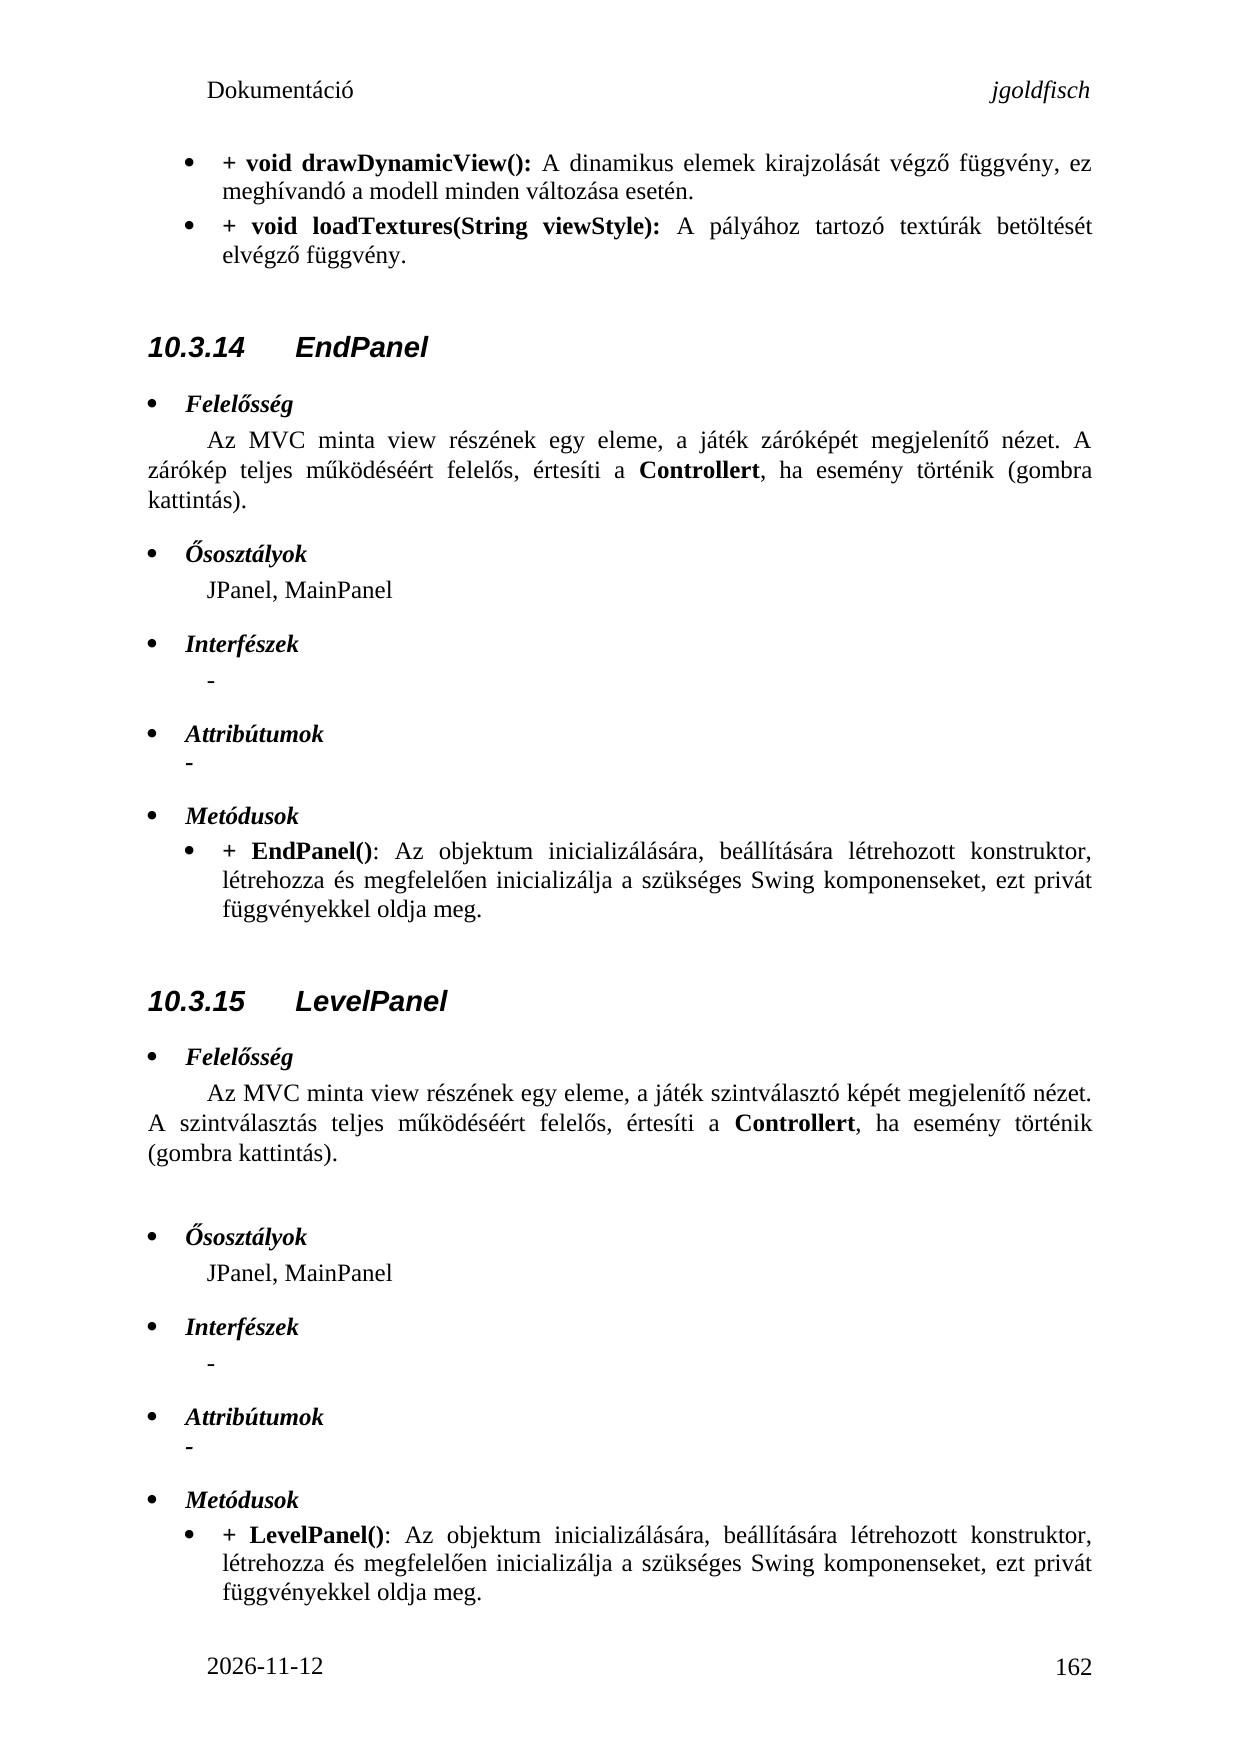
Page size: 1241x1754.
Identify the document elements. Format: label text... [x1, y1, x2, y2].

text + void loadTextures(String viewStyle): A pályához tartozó textúrák betöltését elvégző függvény. [185, 211, 1093, 269]
text Az MVC minta view részének egy eleme, a játék záróképét megjelenítő nézet. A zárókép teljes működéséért felelős, értesíti a Controllert, ha esemény történik (gombra kattintás). [148, 424, 1093, 514]
text JPanel, MainPanel [148, 574, 1093, 604]
text Metódusok [148, 1485, 1093, 1513]
text Metódusok [148, 801, 1093, 830]
text - [148, 664, 1093, 694]
text + LevelPanel(): Az objektum inicializálására, beállítására létrehozott konstruktor, létrehozza és megfelelően inicializálja a szükséges Swing komponenseket, ezt privát függvényekkel oldja meg. [185, 1520, 1093, 1606]
text Interfészek [148, 1312, 1093, 1341]
text Felelősség [148, 1042, 1093, 1071]
text + EndPanel(): Az objektum inicializálására, beállítására létrehozott konstruktor, létrehozza és megfelelően inicializálja a szükséges Swing komponenseket, ezt privát függvényekkel oldja meg. [185, 836, 1093, 922]
text Az MVC minta view részének egy eleme, a játék szintválasztó képét megjelenítő nézet. A szintválasztás teljes működéséért felelős, értesíti a Controllert, ha esemény történik (gombra kattintás). [148, 1077, 1093, 1167]
text JPanel, MainPanel [148, 1257, 1093, 1287]
subtitle LevelPanel [148, 984, 1093, 1017]
text Attribútumok - [148, 1402, 1093, 1460]
subtitle EndPanel [148, 330, 1093, 364]
text Interfészek [148, 629, 1093, 657]
text Ősosztályok [148, 539, 1093, 567]
text Felelősség [148, 389, 1093, 417]
text + void drawDynamicView(): A dinamikus elemek kirajzolását végző függvény, ez meghívandó a modell minden változása esetén. [185, 148, 1093, 205]
text Ősosztályok [148, 1222, 1093, 1251]
text - [148, 1347, 1093, 1377]
text Attribútumok - [148, 719, 1093, 776]
